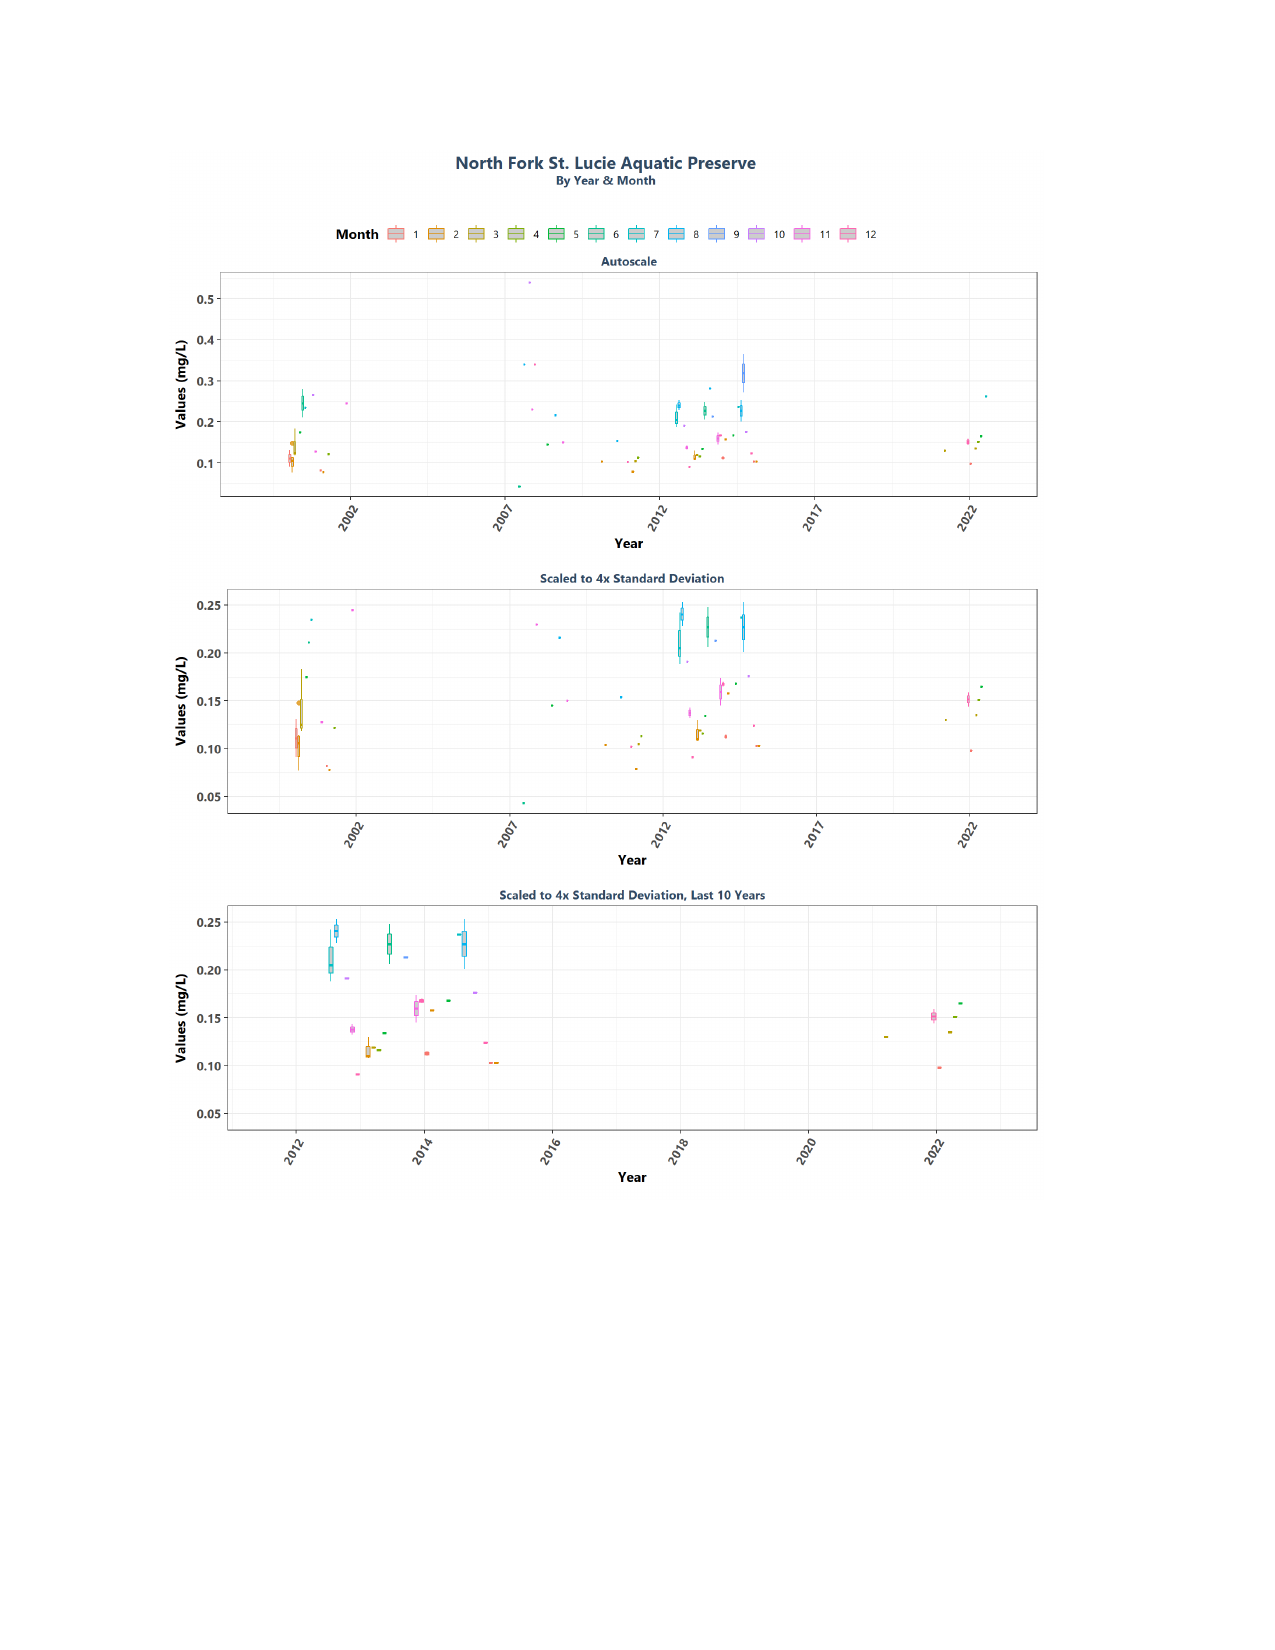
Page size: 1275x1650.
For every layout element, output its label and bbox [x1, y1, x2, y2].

picture [168, 150, 1044, 1200]
